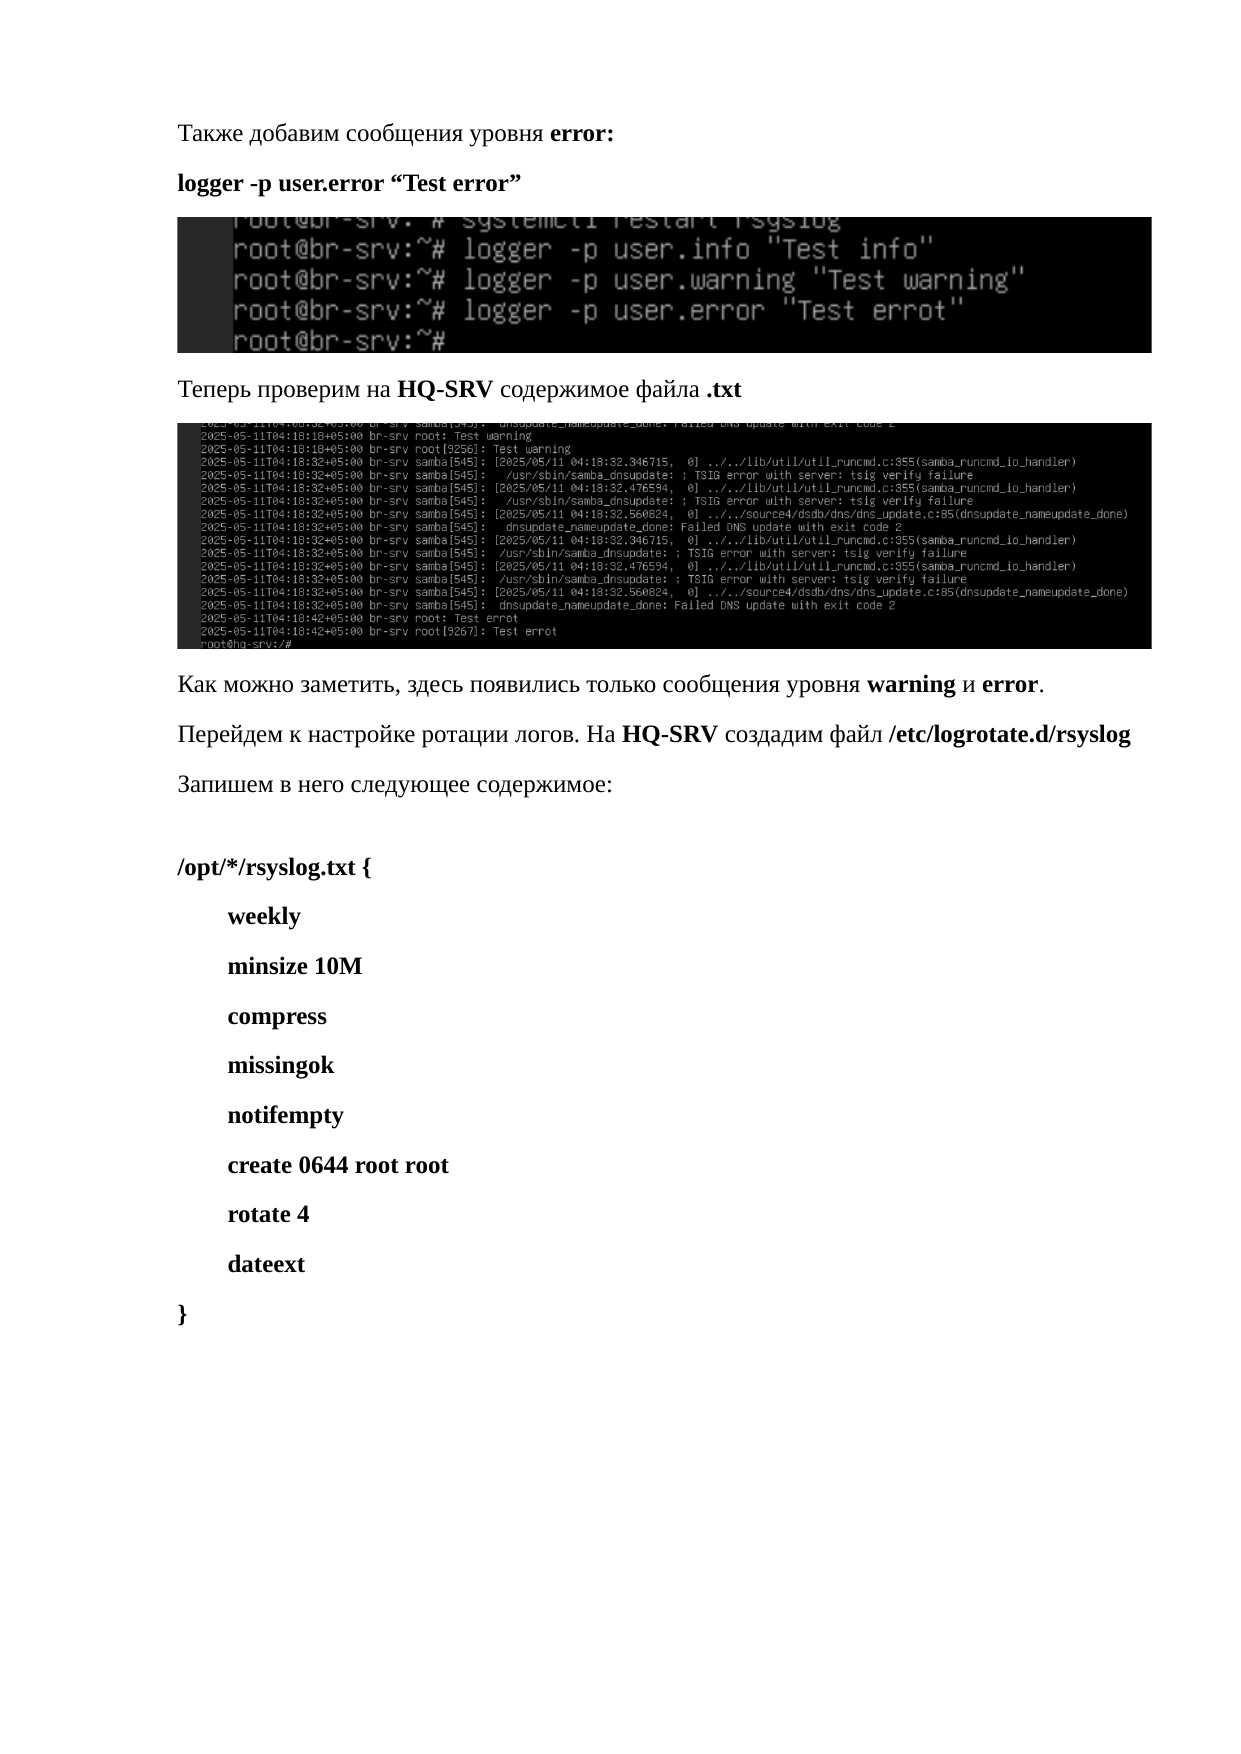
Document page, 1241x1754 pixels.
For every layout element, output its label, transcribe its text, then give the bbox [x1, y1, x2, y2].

text /opt/*/rsyslog.txt { [177, 819, 1152, 880]
picture [177, 423, 1152, 649]
text compress [177, 1001, 1152, 1029]
text } [177, 1299, 1152, 1328]
text create 0644 root root [177, 1150, 1152, 1178]
text Перейдем к настройке ротации логов. На HQ-SRV создадим файл /etc/logrotate.d/rsyslog [177, 719, 1152, 748]
text Теперь проверим на HQ-SRV содержимое файла .txt [177, 374, 1152, 402]
picture [177, 217, 1152, 353]
text dateext [177, 1249, 1152, 1278]
text weekly [177, 901, 1152, 930]
text Как можно заметить, здесь появились только сообщения уровня warning и error. [177, 669, 1152, 698]
text rotate 4 [177, 1199, 1152, 1228]
text notifempty [177, 1100, 1152, 1129]
text Запишем в него следующее содержимое: [177, 769, 1152, 798]
text missingok [177, 1050, 1152, 1079]
text minsize 10M [177, 951, 1152, 980]
text logger -p user.error “Test error” [177, 168, 1152, 197]
text Также добавим сообщения уровня error: [177, 118, 1152, 147]
